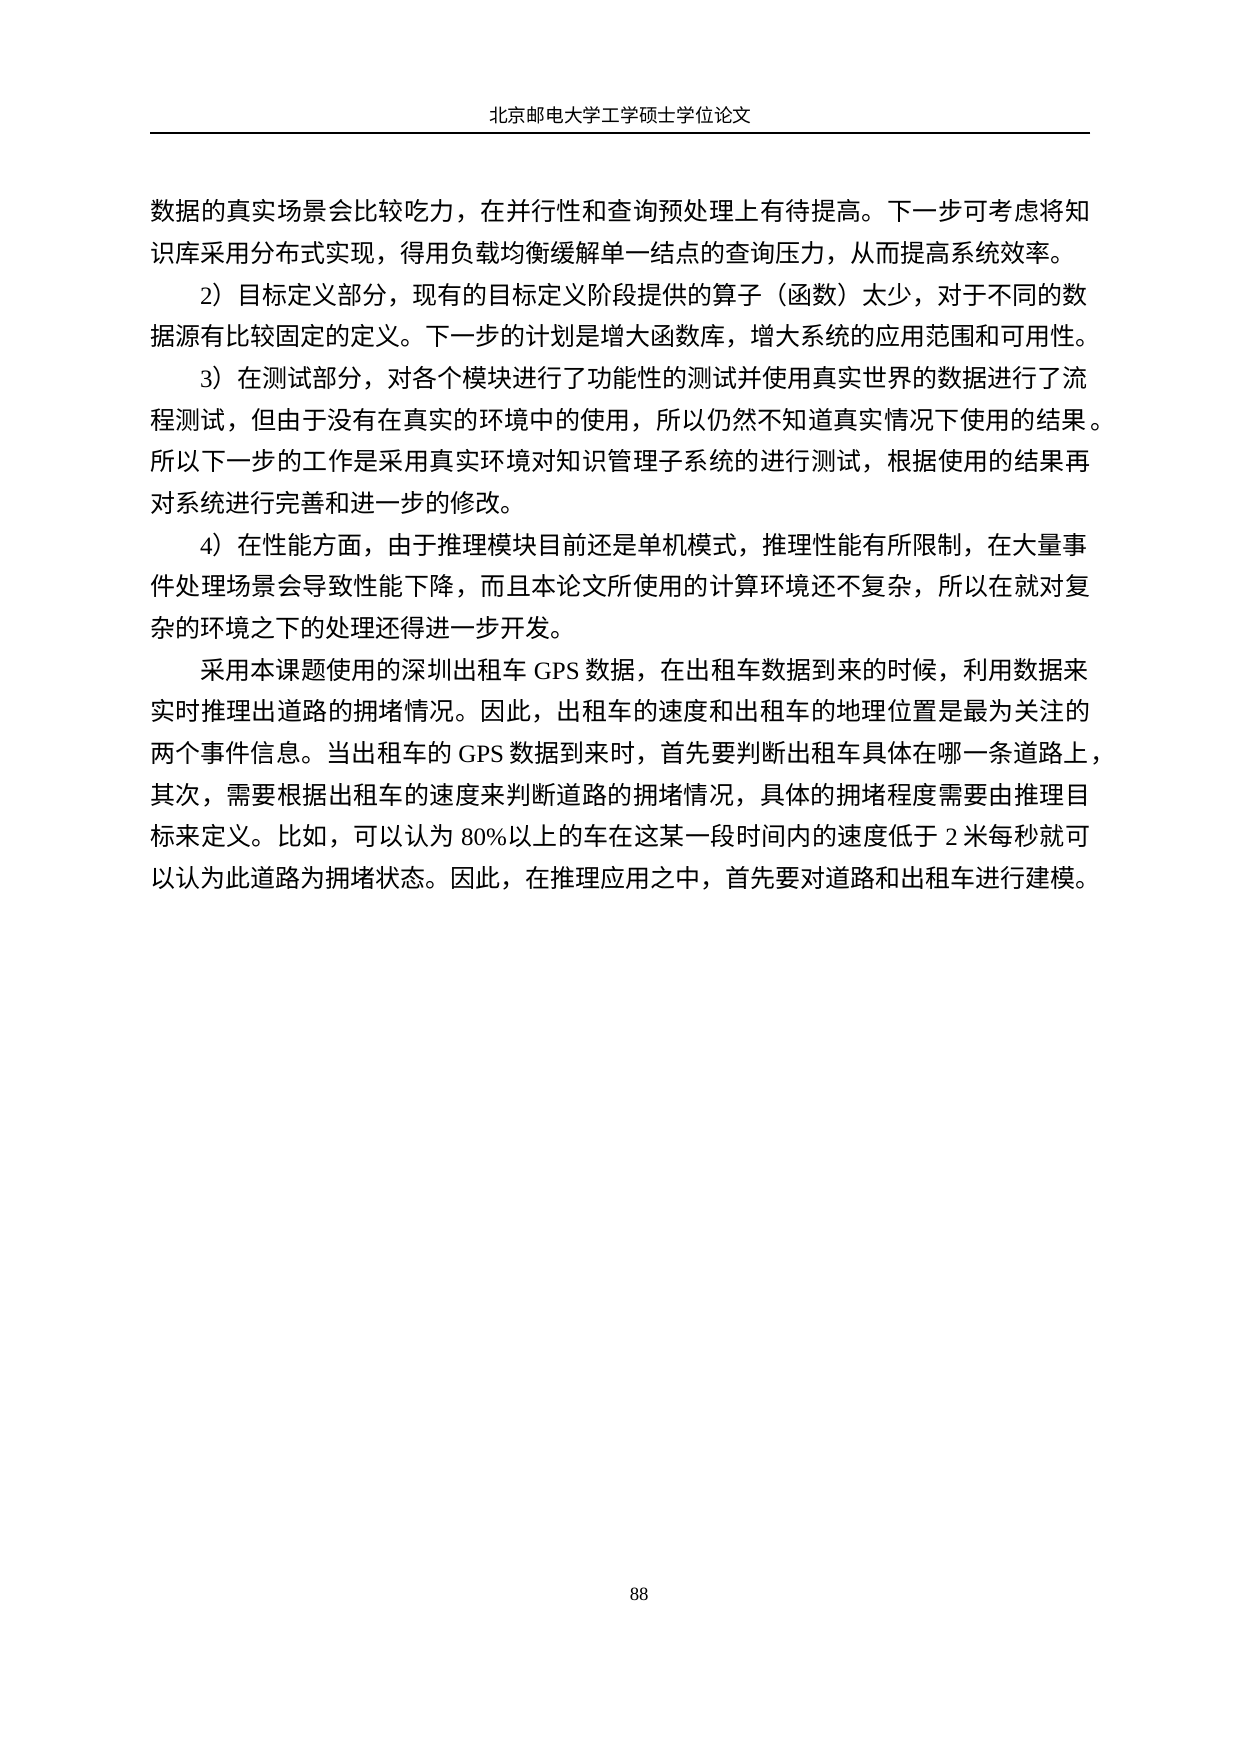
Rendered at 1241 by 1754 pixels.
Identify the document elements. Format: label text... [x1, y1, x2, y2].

text 采用本课题使用的深圳出租车GPS数据，在出租车数据到来的时候，利用数据来实时推理出道路的拥堵情况。因此，出租车的速度和出租车的地理位置是最为关注的两个事件信息。当出租车的GPS数据到来时，首先要判断出租车具体在哪一条道路上，其次，需要根据出租车的速度来判断道路的拥堵情况，具体的拥堵程度需要由推理目标来定义。比如，可以认为80%以上的车在这某一段时间内的速度低于2米每秒就可以认为此道路为拥堵状态。因此，在推理应用之中，首先要对道路和出租车进行建模。 [150, 646, 1090, 896]
text 3）在测试部分，对各个模块进行了功能性的测试并使用真实世界的数据进行了流程测试，但由于没有在真实的环境中的使用，所以仍然不知道真实情况下使用的结果。所以下一步的工作是采用真实环境对知识管理子系统的进行测试，根据使用的结果再对系统进行完善和进一步的修改。 [150, 354, 1090, 521]
text 2）目标定义部分，现有的目标定义阶段提供的算子（函数）太少，对于不同的数据源有比较固定的定义。下一步的计划是增大函数库，增大系统的应用范围和可用性。 [150, 271, 1090, 354]
text 4）在性能方面，由于推理模块目前还是单机模式，推理性能有所限制，在大量事件处理场景会导致性能下降，而且本论文所使用的计算环境还不复杂，所以在就对复杂的环境之下的处理还得进一步开发。 [150, 521, 1090, 646]
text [150, 187, 1090, 271]
